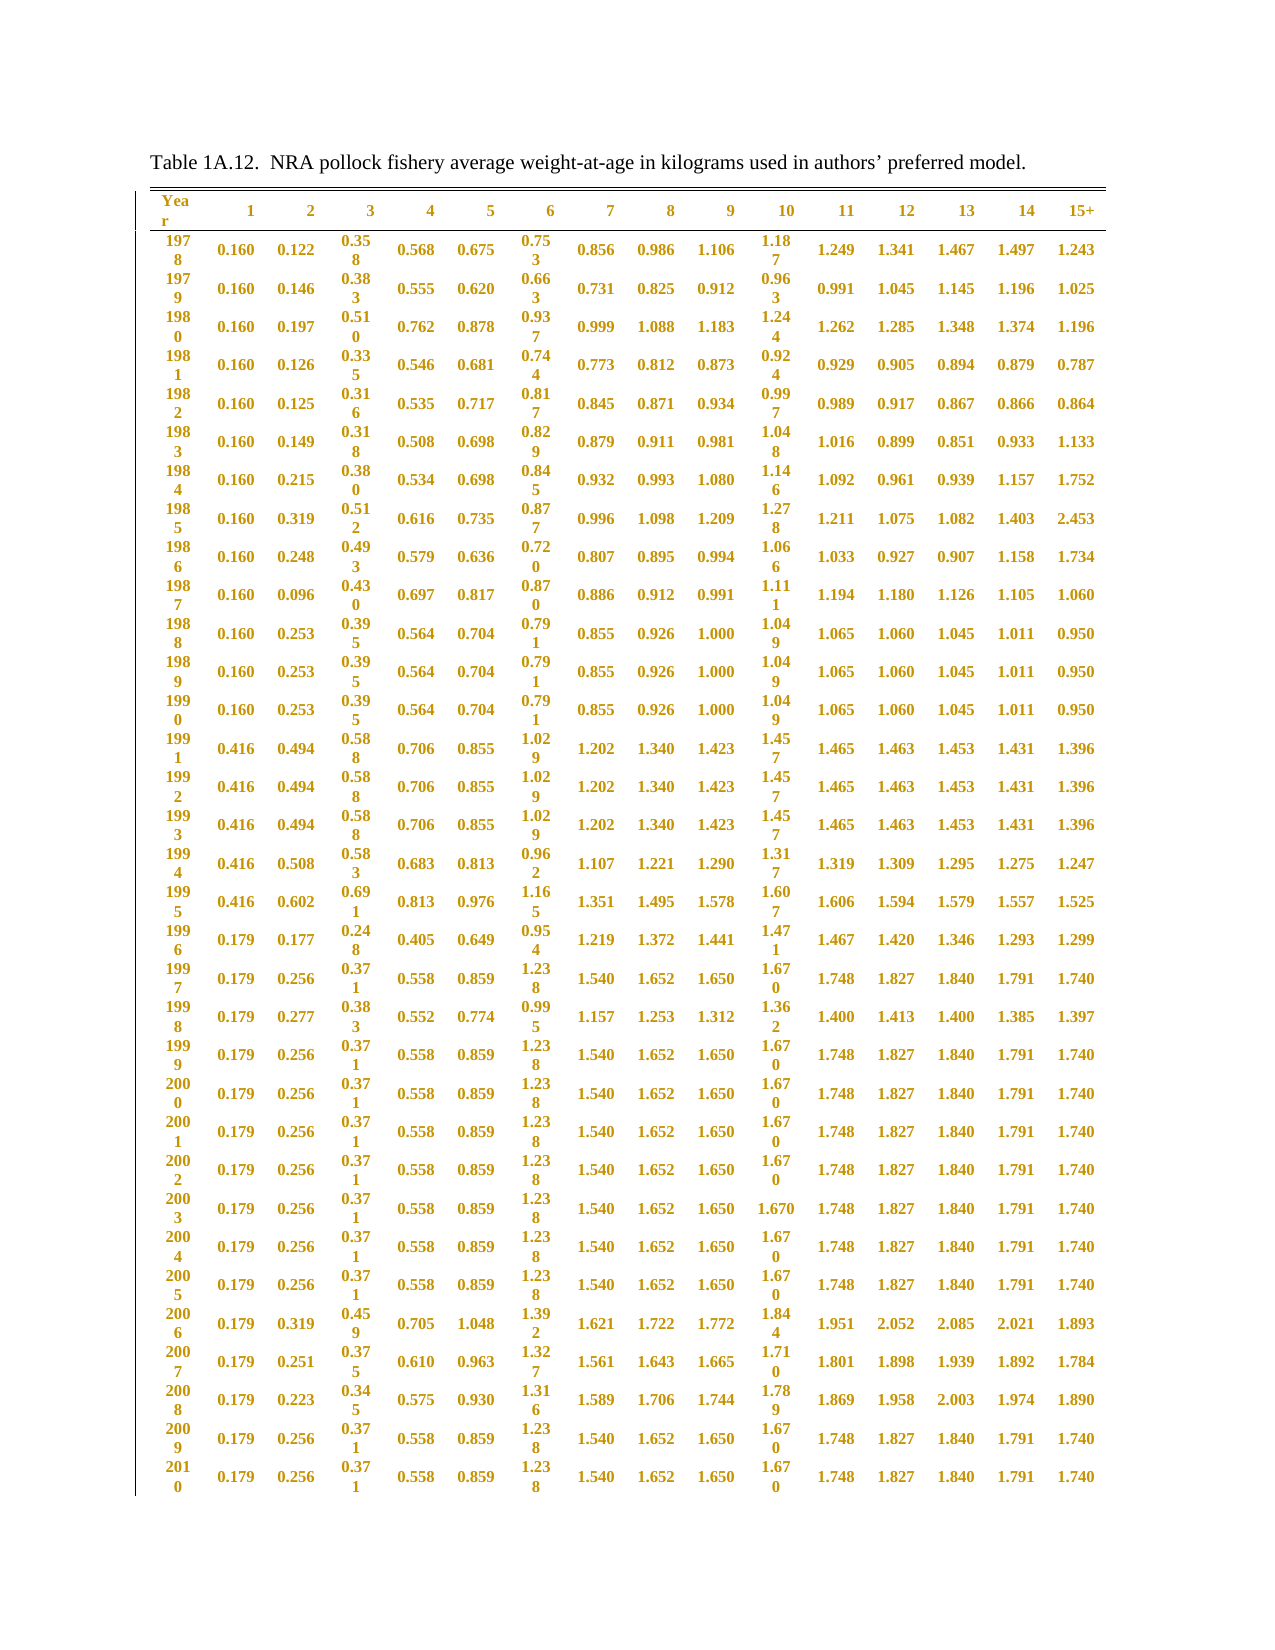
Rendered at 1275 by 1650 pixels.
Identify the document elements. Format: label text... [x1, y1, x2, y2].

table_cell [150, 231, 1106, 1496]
text Table 1A.12. NRA pollock fishery average weight-at-age in kilograms used in authors’ preferred model. [150, 150, 1125, 174]
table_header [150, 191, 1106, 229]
